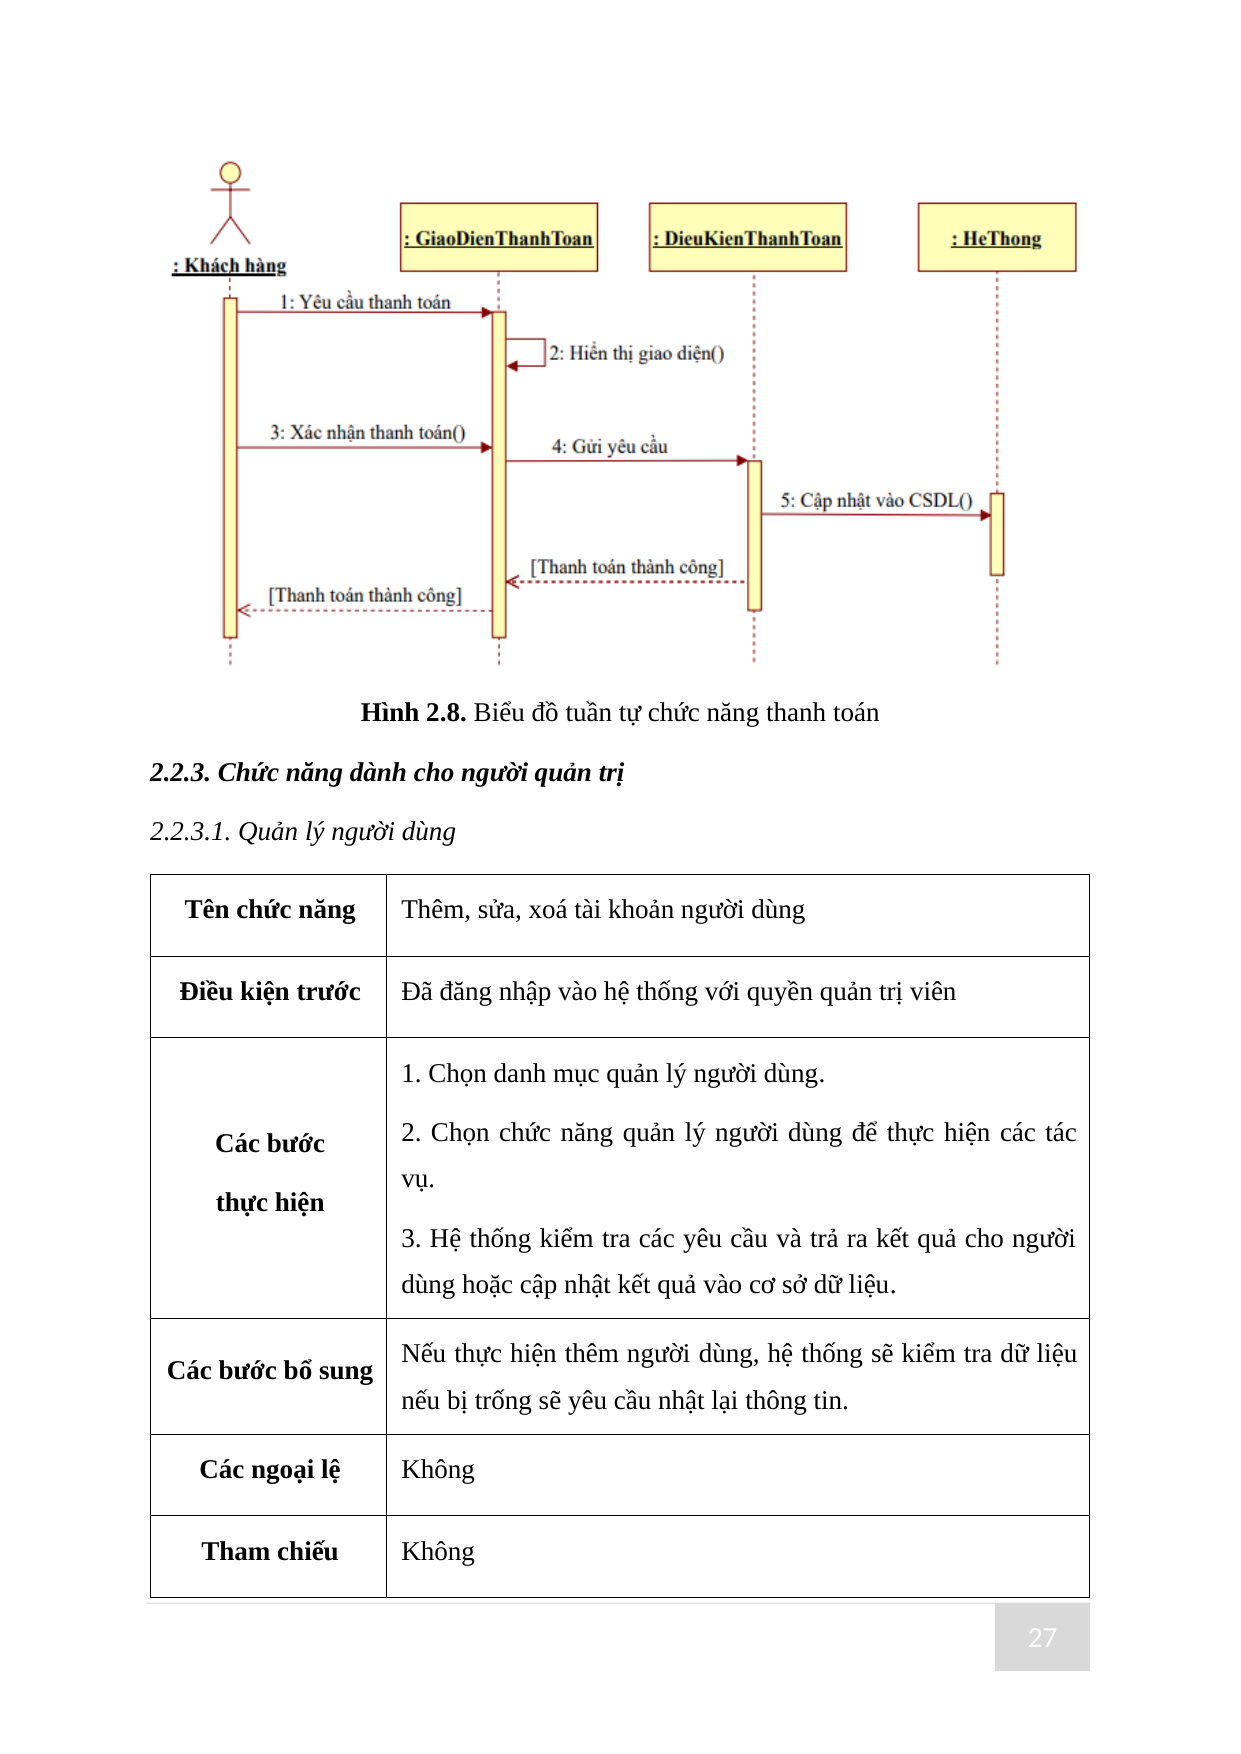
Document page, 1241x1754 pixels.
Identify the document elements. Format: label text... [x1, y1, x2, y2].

text Hình 2.8. Biểu đồ tuần tự chức năng thanh toán [150, 697, 1090, 728]
table_cell 1. Chọn danh mục quản lý người dùng. 2. Chọn chức năng quản lý người dùng để thực hiện các tác vụ. 3. Hệ thống kiểm tra các yêu cầu và trả ra kết quả cho người dùng hoặc cập nhật kết quả vào cơ sở dữ liệu. [387, 1038, 1089, 1318]
table_header Thêm, sửa, xoá tài khoản người dùng [387, 875, 1089, 956]
table_cell Không [387, 1435, 1089, 1515]
table_cell Điều kiện trước [151, 957, 386, 1037]
subtitle 2.2.3. Chức năng dành cho người quản trị [150, 756, 1090, 787]
table_cell Các bước bổ sung [151, 1319, 386, 1434]
table_cell Các ngoại lệ [151, 1435, 386, 1515]
table_cell Không [387, 1516, 1089, 1597]
table_cell Tham chiếu [151, 1516, 386, 1597]
subtitle 2.2.3.1. Quản lý người dùng [150, 815, 1090, 846]
picture [150, 150, 1085, 684]
table_cell Nếu thực hiện thêm người dùng, hệ thống sẽ kiểm tra dữ liệu nếu bị trống sẽ yêu cầu nhật lại thông tin. [387, 1319, 1089, 1434]
table_cell Các bước thực hiện [151, 1038, 386, 1318]
table_cell Đã đăng nhập vào hệ thống với quyền quản trị viên [387, 957, 1089, 1037]
table_header Tên chức năng [151, 875, 386, 956]
